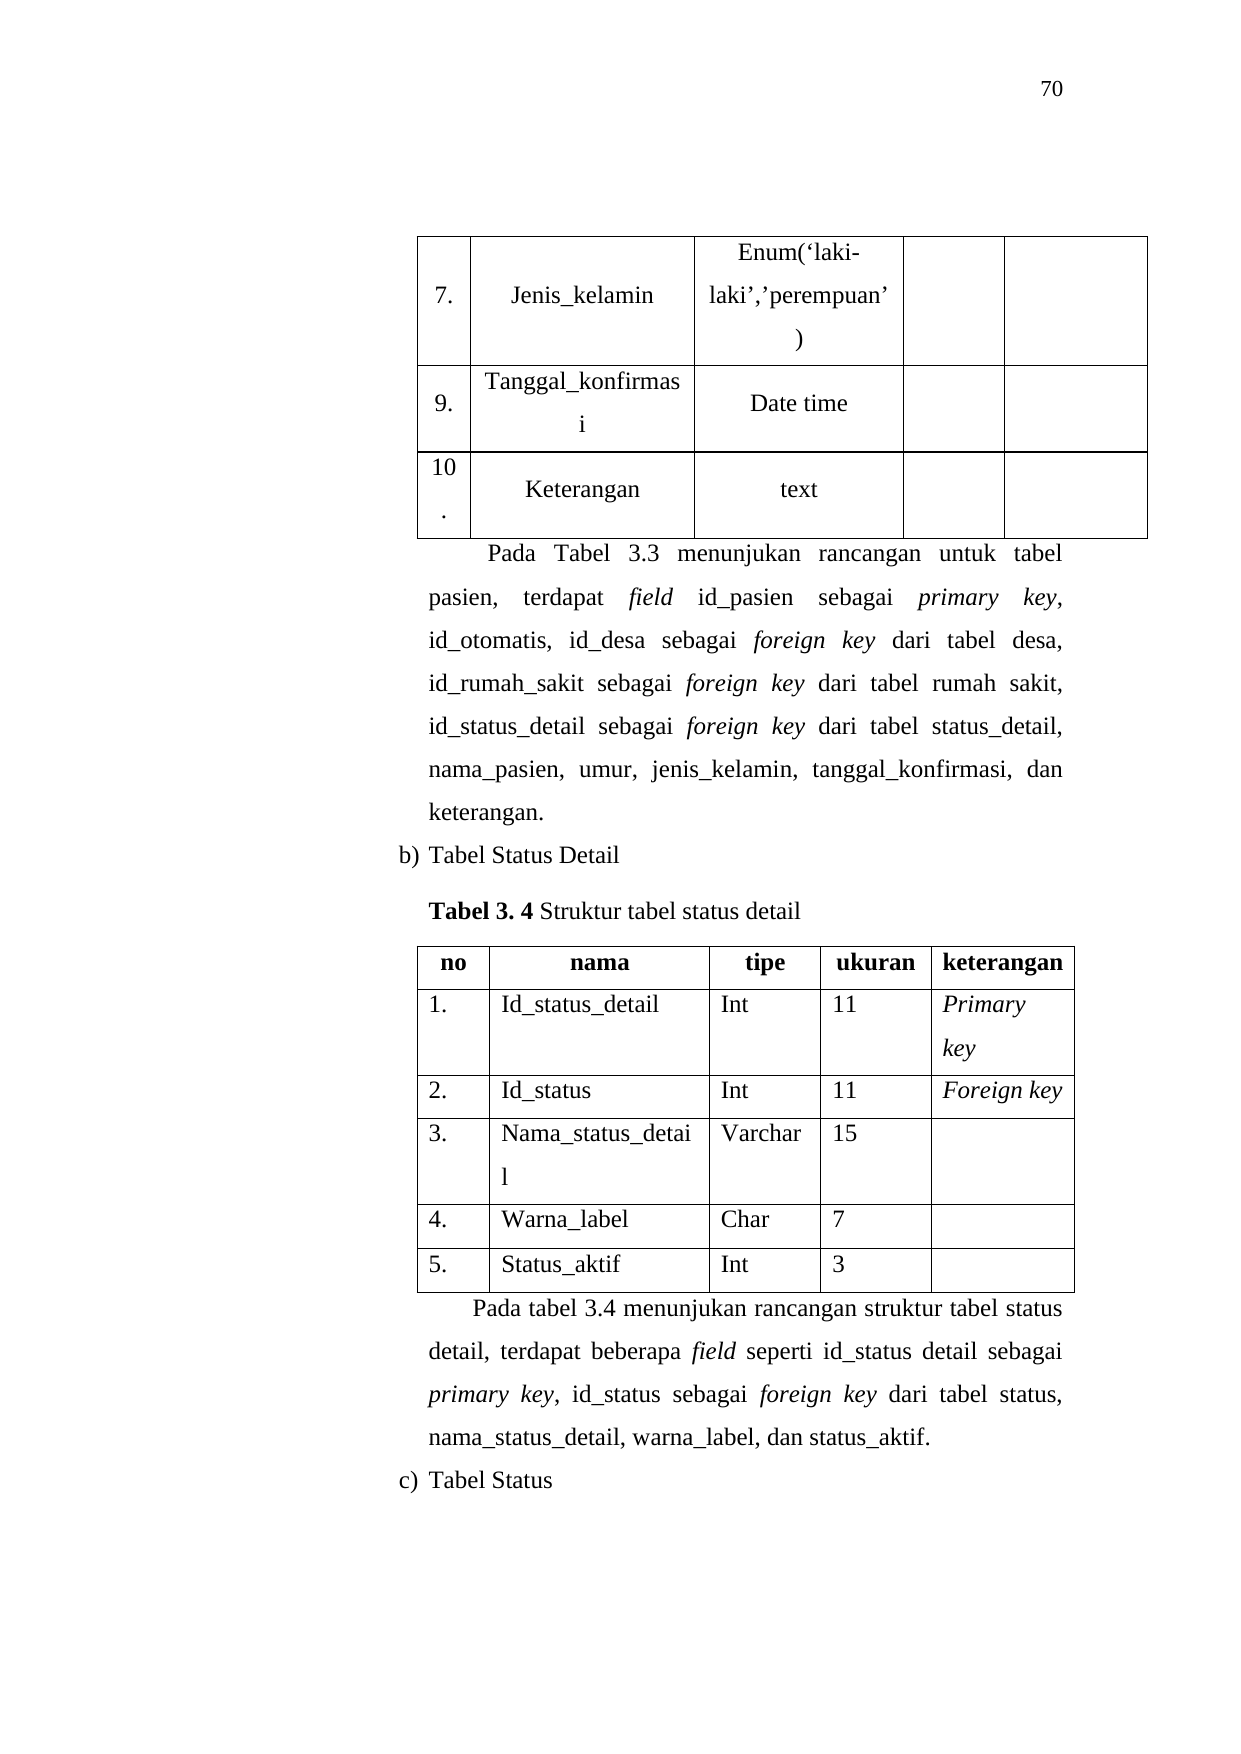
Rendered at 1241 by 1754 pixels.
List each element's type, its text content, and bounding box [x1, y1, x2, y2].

table_cell Varchar [710, 1119, 820, 1203]
table_cell Int [710, 990, 820, 1074]
table_cell Primary key [932, 990, 1074, 1074]
table_cell [1005, 453, 1147, 537]
table_header tipe [710, 947, 820, 988]
table_cell Int [710, 1076, 820, 1117]
table_cell 7 [821, 1205, 931, 1248]
table_cell [904, 453, 1004, 537]
table_cell Char [710, 1205, 820, 1248]
table_header ukuran [821, 947, 931, 988]
table_cell [904, 366, 1004, 451]
table_cell 4. [418, 1205, 489, 1248]
table_cell Foreign key [932, 1076, 1074, 1117]
table_cell [1005, 366, 1147, 451]
table_header keterangan [932, 947, 1074, 988]
table_cell 1. [418, 990, 489, 1074]
table_cell [932, 1119, 1074, 1203]
table_cell 7. [418, 237, 470, 365]
table_header no [418, 947, 489, 988]
table_header nama [490, 947, 709, 988]
table_cell Id_status [490, 1076, 709, 1117]
table_cell Tanggal_konfirmasi [471, 366, 694, 451]
table_cell [932, 1205, 1074, 1248]
table_cell Keterangan [471, 453, 694, 537]
table_cell Nama_status_detail [490, 1119, 709, 1203]
table_cell 3 [821, 1249, 931, 1292]
table_cell 9. [418, 366, 470, 451]
table_cell text [695, 453, 903, 537]
table_cell Enum(‘laki-laki’,’perempuan’) [695, 237, 903, 365]
table_cell Date time [695, 366, 903, 451]
table_cell Warna_label [490, 1205, 709, 1248]
list Tabel Status [399, 1465, 1063, 1494]
list Tabel Status Detail [399, 840, 1063, 869]
table_cell 10. [418, 453, 470, 537]
table_cell Jenis_kelamin [471, 237, 694, 365]
table_cell 15 [821, 1119, 931, 1203]
table_cell 11 [821, 990, 931, 1074]
table_cell 3. [418, 1119, 489, 1203]
table_cell Status_aktif [490, 1249, 709, 1292]
list Pada Tabel 3.3 menunjukan rancangan untuk tabel pasien, terdapat field id_pasien sebagai primary key, id_otomatis, id_desa sebagai foreign key dari tabel desa, id_rumah_sakit sebagai foreign key dari tabel rumah sakit, id_status_detail sebagai foreign key dari tabel status_detail, nama_pasien, umur, jenis_kelamin, tanggal_konfirmasi, dan keterangan. [428, 539, 1063, 826]
table_cell Int [710, 1249, 820, 1292]
table_cell Id_status_detail [490, 990, 709, 1074]
table_cell 2. [418, 1076, 489, 1117]
table_cell 5. [418, 1249, 489, 1292]
table_cell [932, 1249, 1074, 1292]
list Pada tabel 3.4 menunjukan rancangan struktur tabel status detail, terdapat beberapa field seperti id_status detail sebagai primary key, id_status sebagai foreign key dari tabel status, nama_status_detail, warna_label, dan status_aktif. [428, 1293, 1063, 1451]
table_cell [904, 237, 1004, 365]
table_cell 11 [821, 1076, 931, 1117]
table_cell [1005, 237, 1147, 365]
